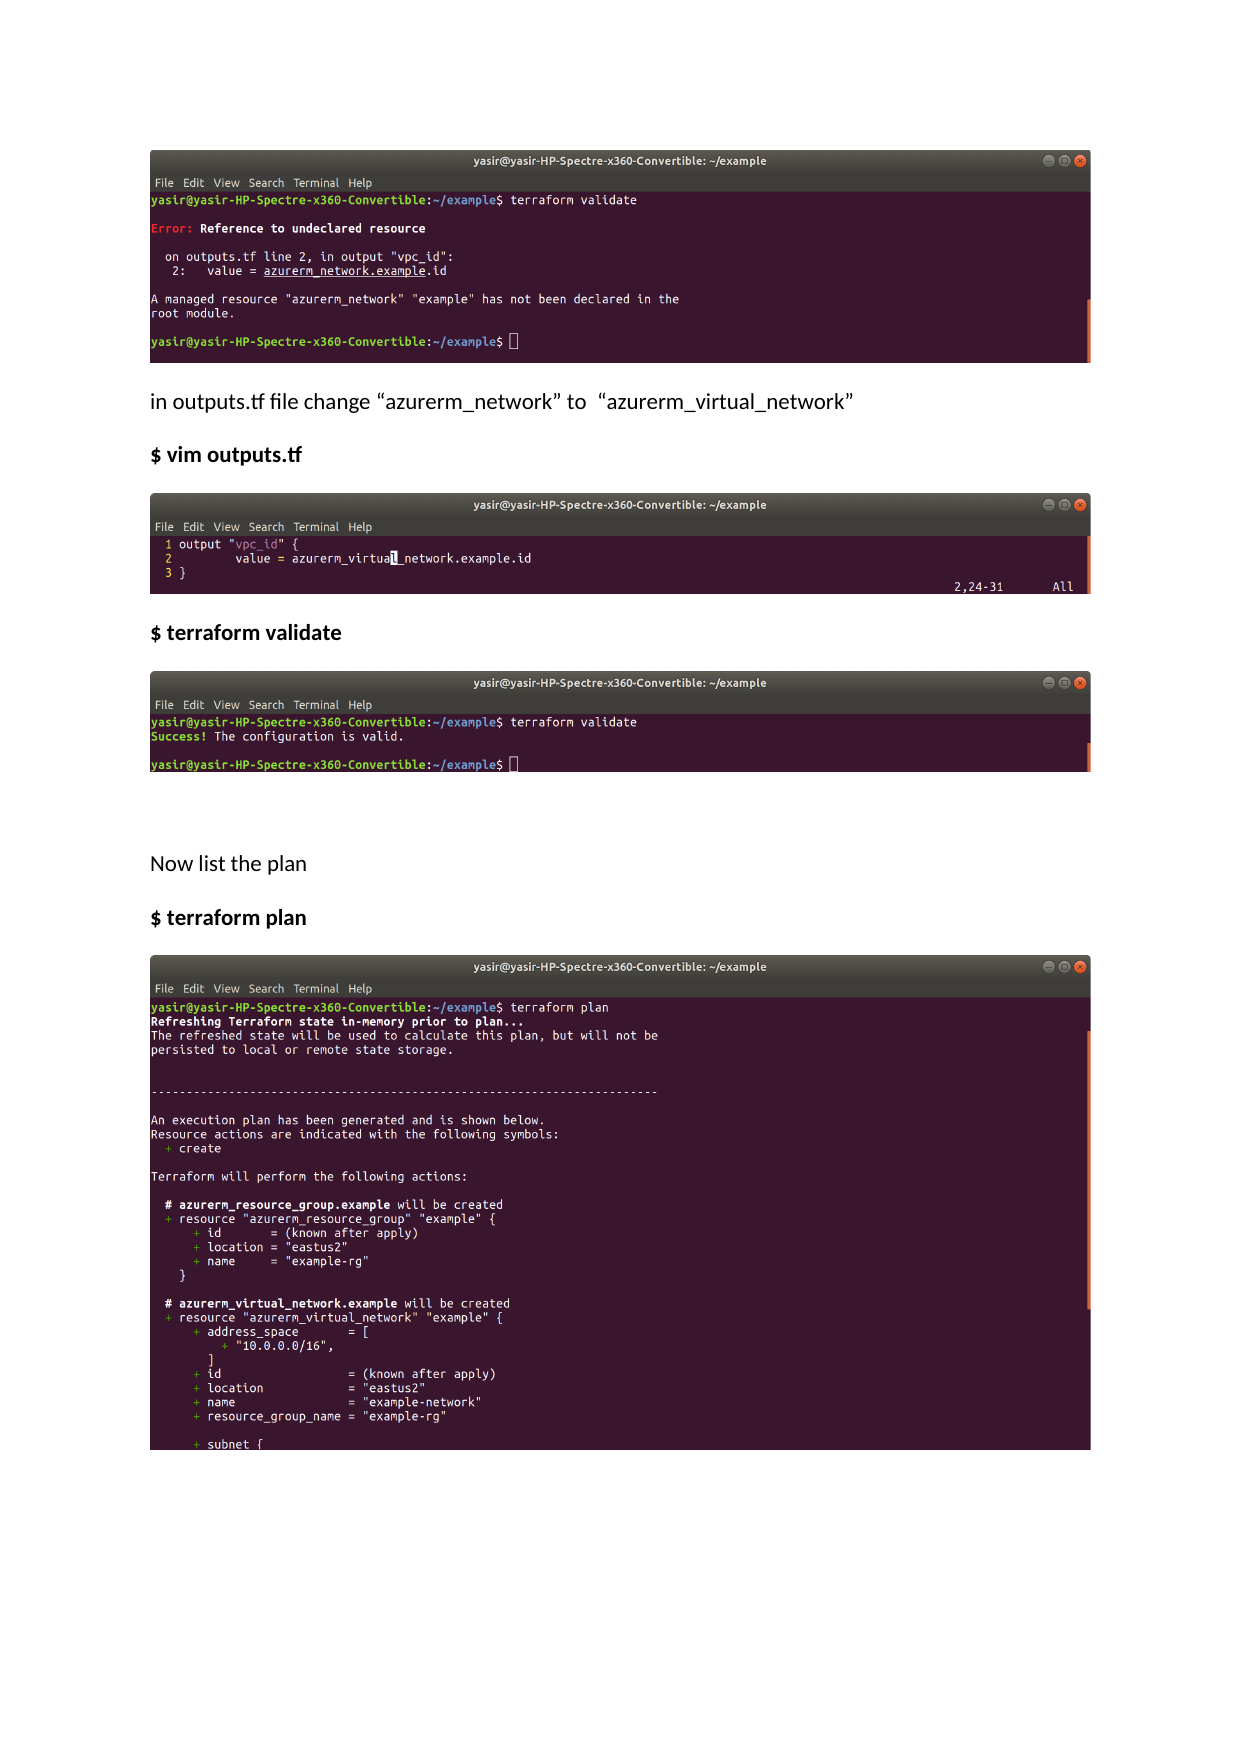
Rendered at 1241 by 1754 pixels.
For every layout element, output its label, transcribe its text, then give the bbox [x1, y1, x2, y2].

text in outputs.tf file change “azurerm_network” to “azurerm_virtual_network” [150, 387, 1090, 416]
picture [150, 150, 1091, 363]
text $ vim outputs.tf [150, 441, 1090, 468]
picture [150, 493, 1091, 594]
text Now list the plan [150, 849, 1090, 878]
text $ terraform plan [150, 903, 1090, 931]
text $ terraform validate [150, 618, 1090, 647]
picture [150, 955, 1091, 1450]
picture [150, 671, 1091, 772]
